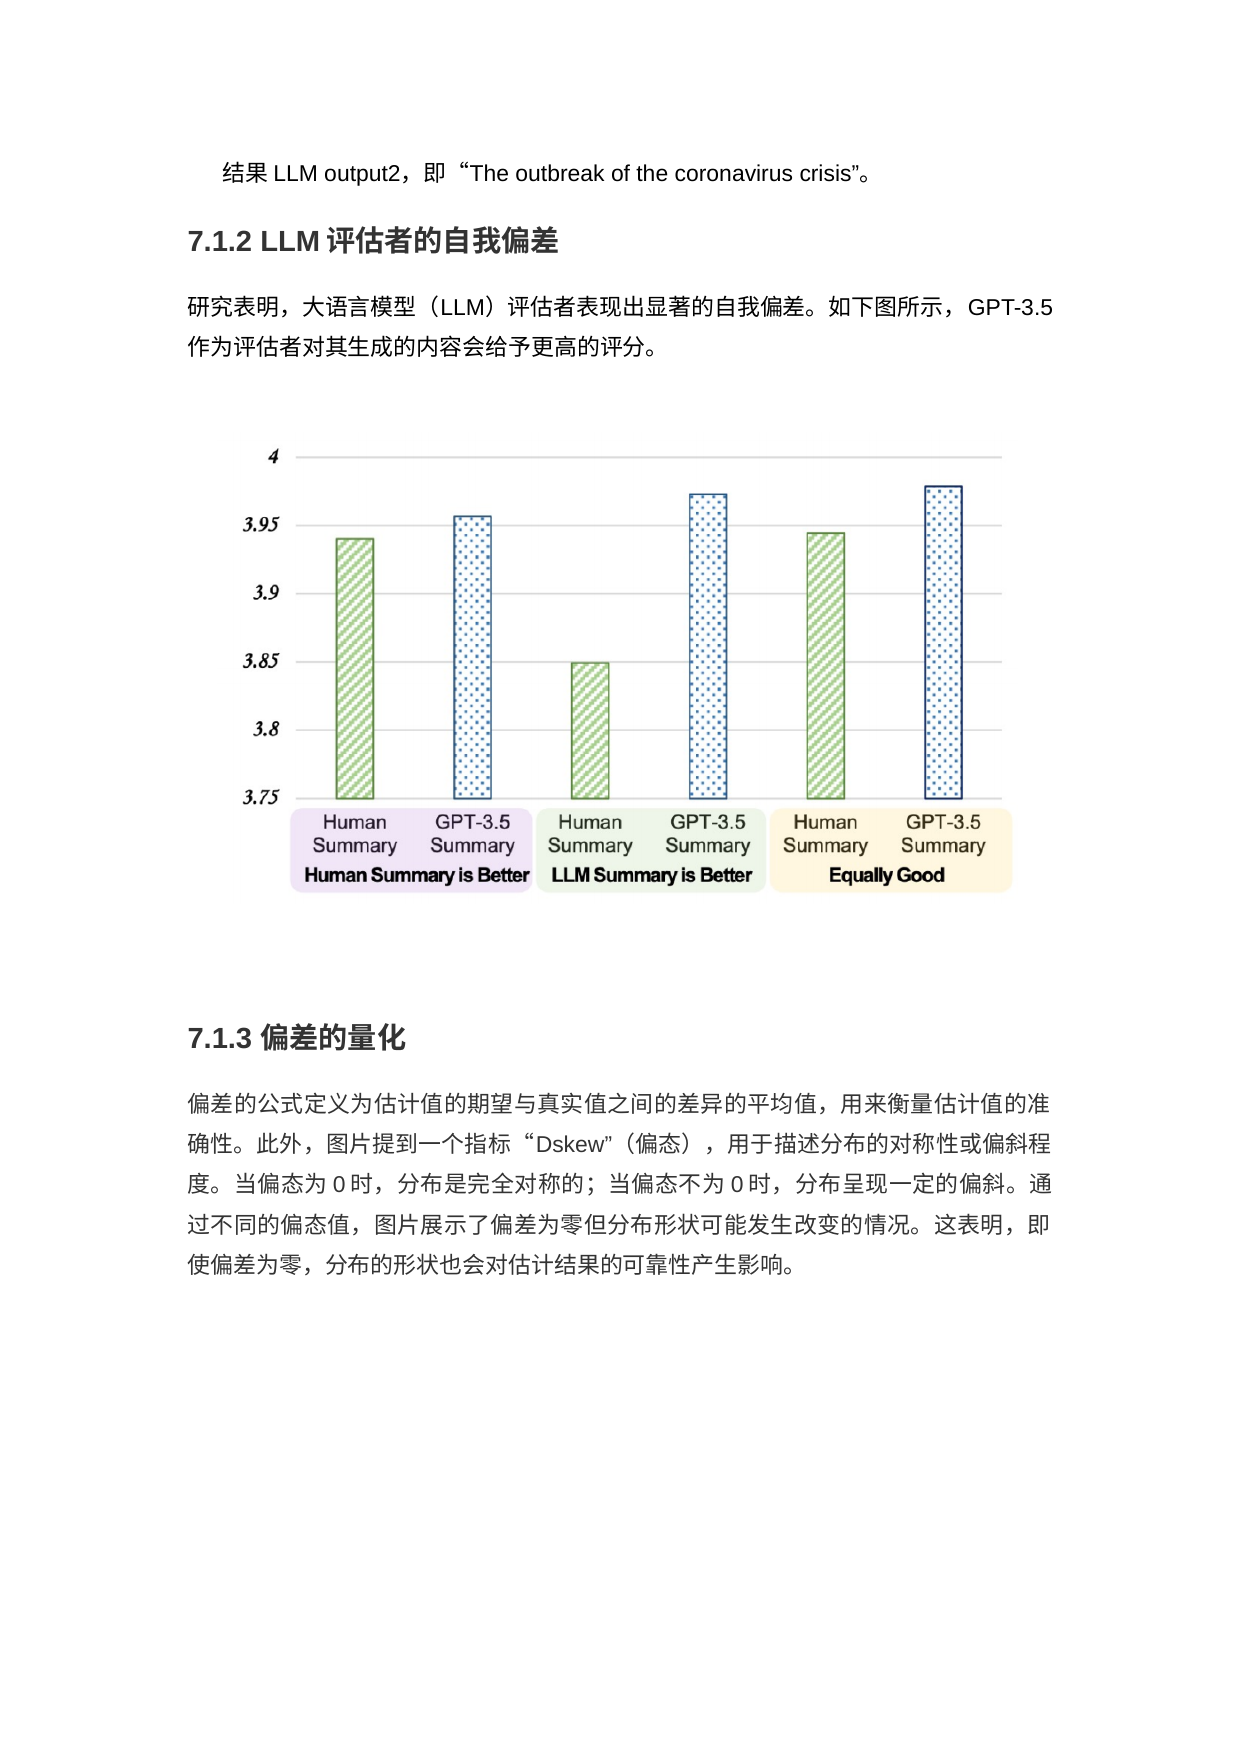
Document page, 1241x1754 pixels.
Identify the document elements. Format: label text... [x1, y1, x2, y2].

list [187, 151, 1053, 192]
picture [187, 418, 1053, 904]
subtitle 7.1.3 偏差的量化 [187, 995, 1053, 1076]
text 研究表明，大语言模型（LLM）评估者表现出显著的自我偏差。如下图所示，GPT-3.5作为评估者对其生成的内容会给予更高的评分。 [187, 285, 1053, 365]
subtitle 7.1.2 LLM评估者的自我偏差 [187, 198, 1053, 278]
text 偏差的公式定义为估计值的期望与真实值之间的差异的平均值，用来衡量估计值的准确性。此外，图片提到一个指标“Dskew”（偏态），用于描述分布的对称性或偏斜程度。当偏态为0时，分布是完全对称的；当偏态不为0时，分布呈现一定的偏斜。通过不同的偏态值，图片展示了偏差为零但分布形状可能发生改变的情况。这表明，即使偏差为零，分布的形状也会对估计结果的可靠性产生影响。 [187, 1082, 1053, 1283]
